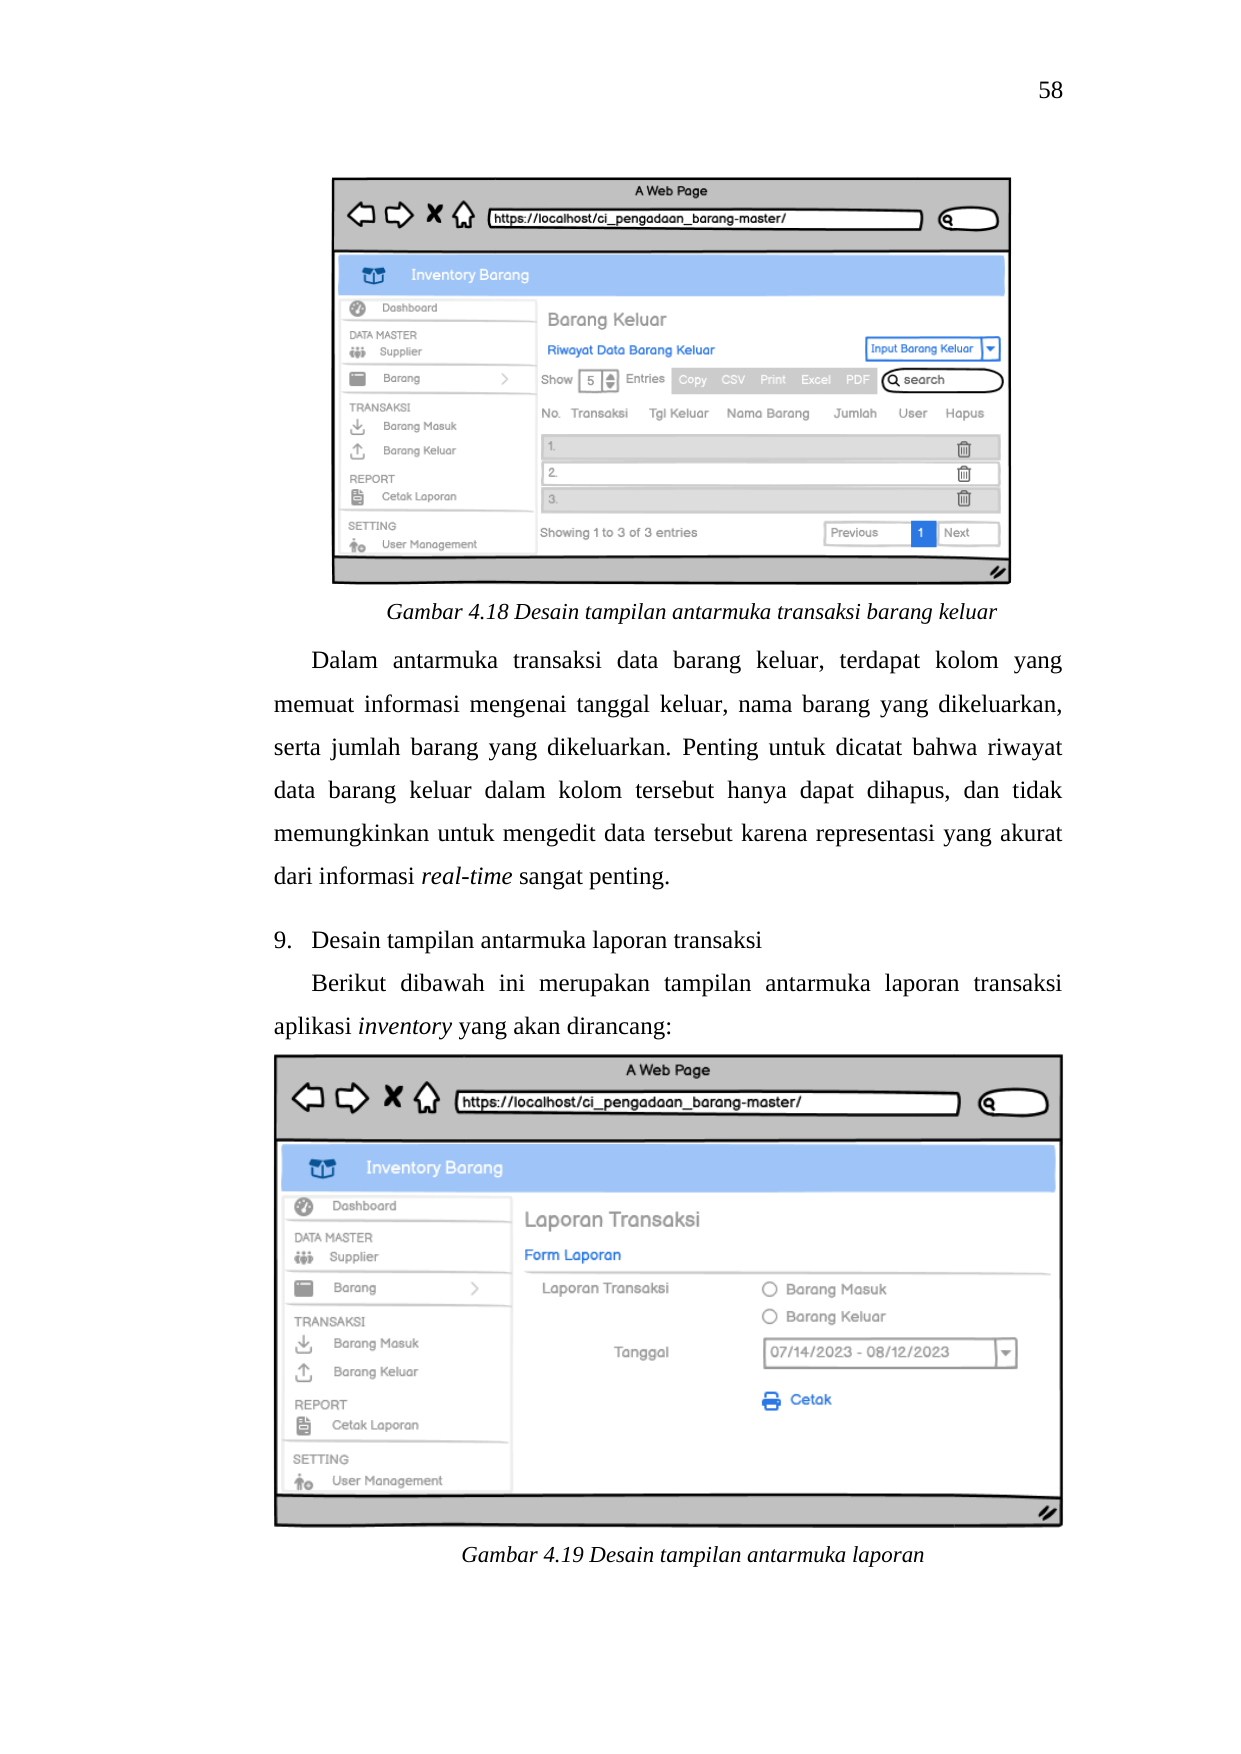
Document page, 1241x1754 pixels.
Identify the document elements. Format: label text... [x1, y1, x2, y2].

text Gambar 4.19 Desain tampilan antarmuka laporan [386, 1541, 1063, 1567]
picture [331, 177, 1012, 585]
picture [273, 1054, 1064, 1528]
text Dalam antarmuka transaksi data barang keluar, terdapat kolom yang memuat informasi mengenai tanggal keluar, nama barang yang dikeluarkan, serta jumlah barang yang dikeluarkan. Penting untuk dicatat bahwa riwayat data barang keluar dalam kolom tersebut hanya dapat dihapus, dan tidak memungkinkan untuk mengedit data tersebut karena representasi yang akurat dari informasi real-time sangat penting. [274, 646, 1063, 890]
list Desain tampilan antarmuka laporan transaksi [274, 925, 1063, 954]
text Gambar 4.18 Desain tampilan antarmuka transaksi barang keluar [386, 598, 1063, 625]
text Berikut dibawah ini merupakan tampilan antarmuka laporan transaksi aplikasi inventory yang akan dirancang: [274, 968, 1063, 1040]
